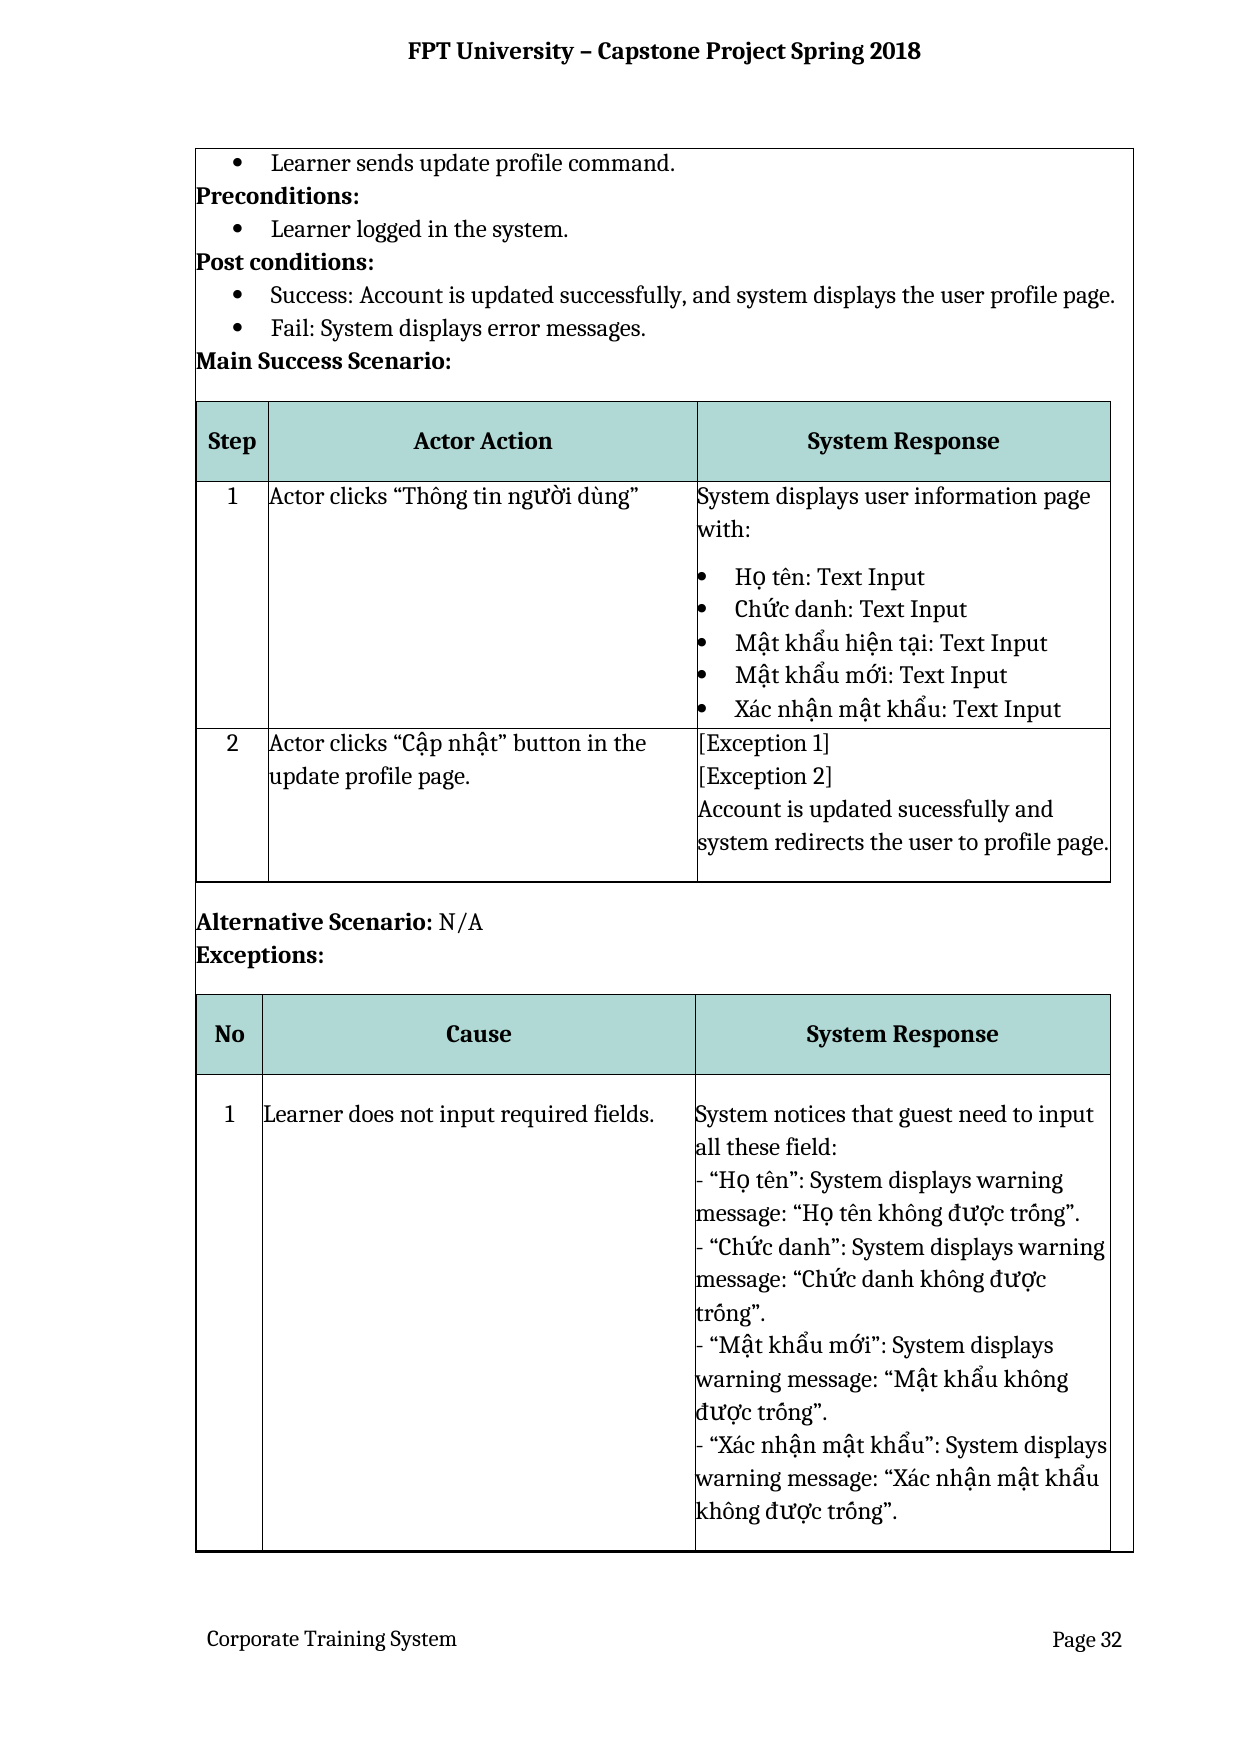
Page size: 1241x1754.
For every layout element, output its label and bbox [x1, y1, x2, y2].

table_cell [196, 149, 1133, 1551]
